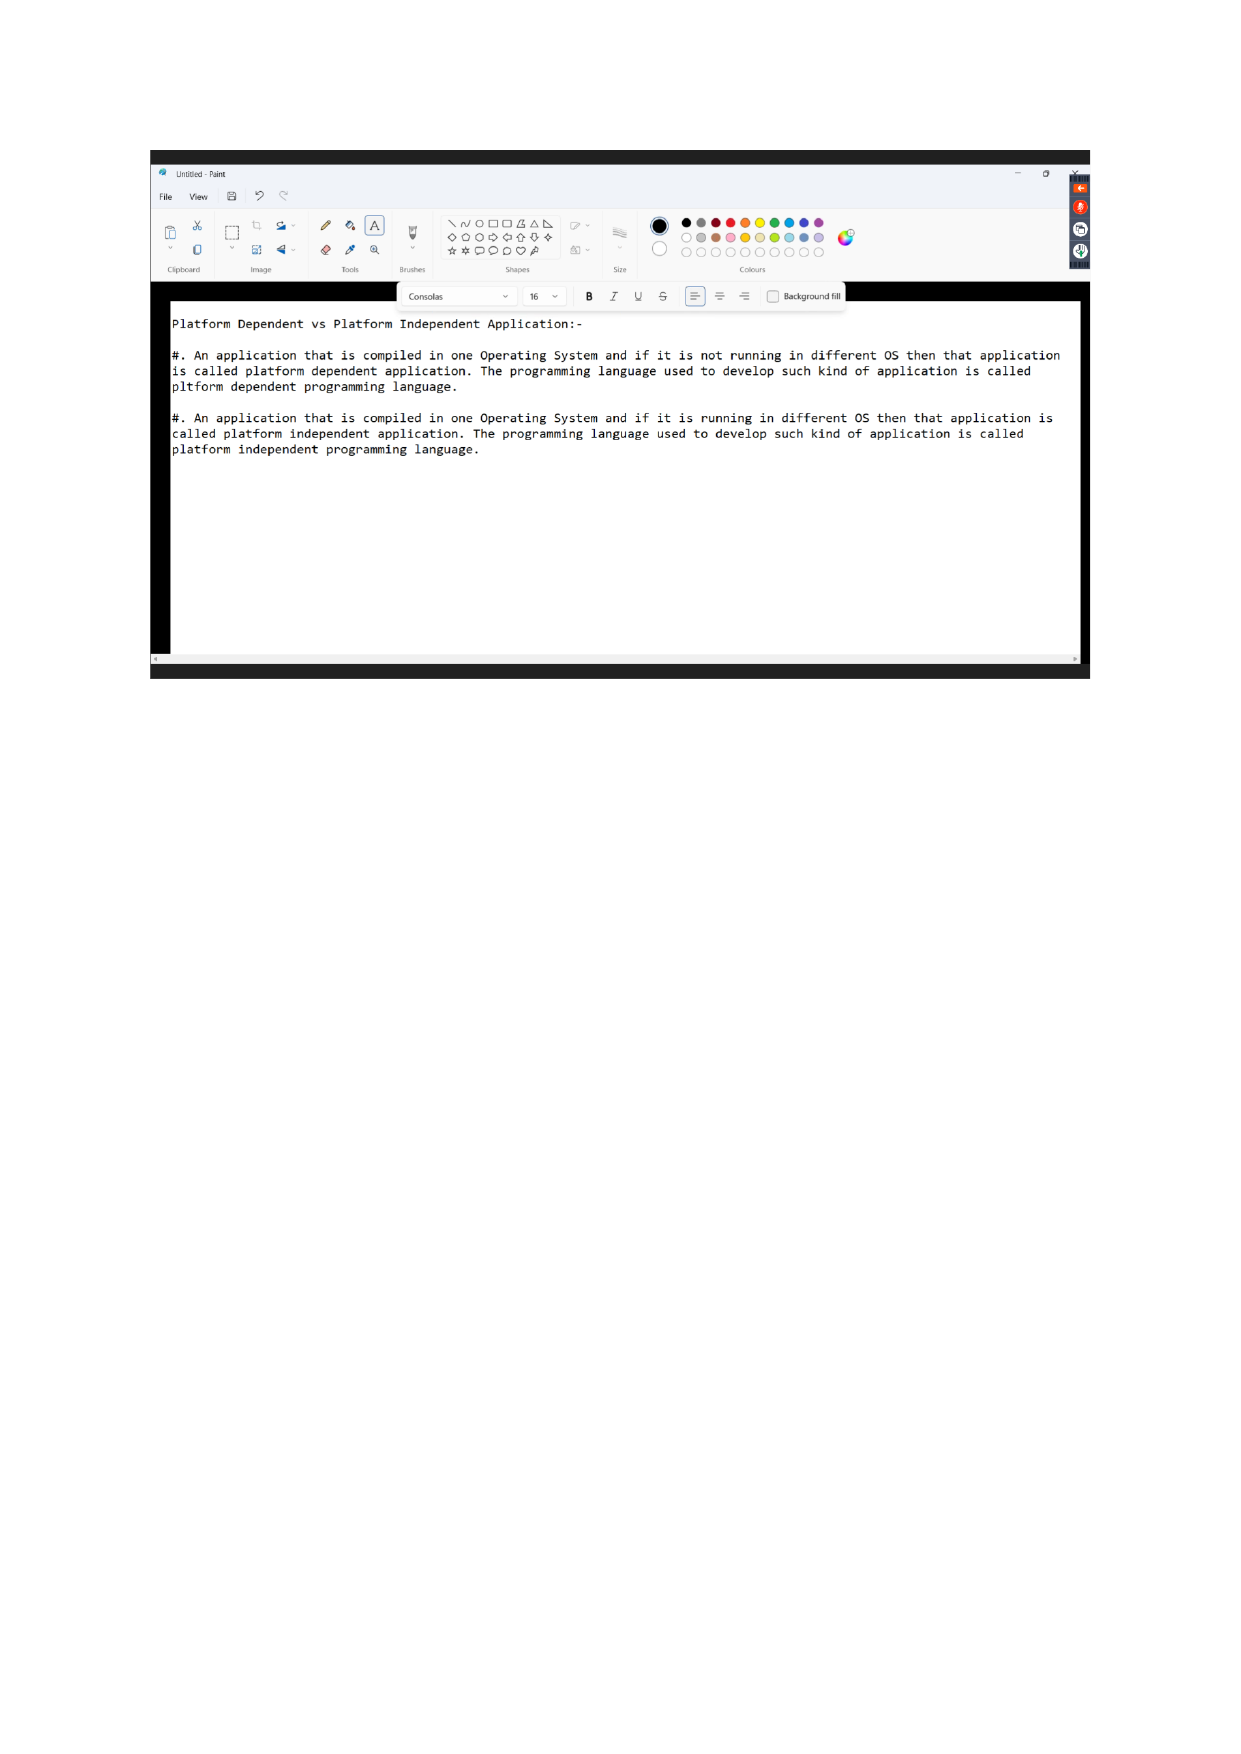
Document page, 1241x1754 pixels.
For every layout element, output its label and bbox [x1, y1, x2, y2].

picture [150, 150, 1091, 679]
